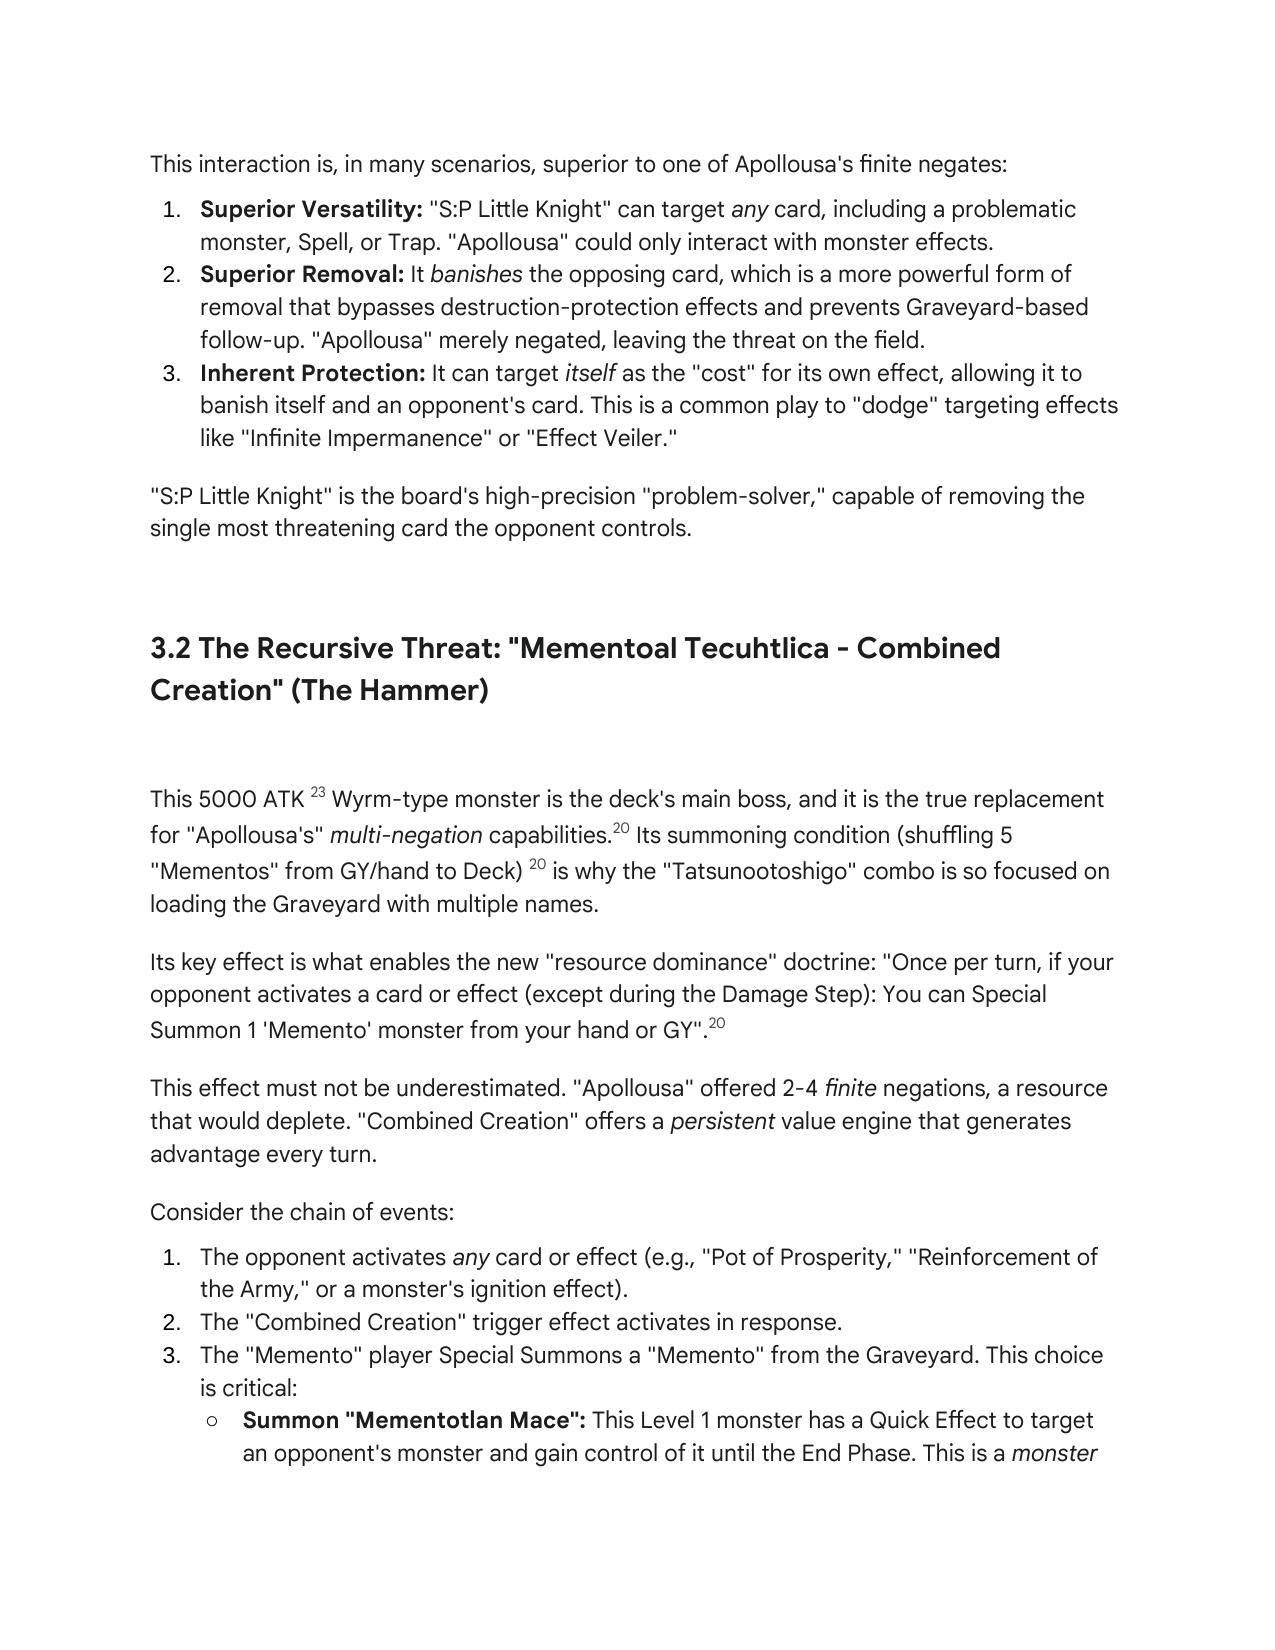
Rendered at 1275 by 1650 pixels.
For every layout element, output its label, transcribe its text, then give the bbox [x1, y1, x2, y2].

text This interaction is, in many scenarios, superior to one of Apollousa's finite negates: [150, 150, 1125, 179]
list Superior Versatility: "S:P Little Knight" can target any card, including a problematic monster, Spell, or Trap. "Apollousa" could only interact with monster effects. [162, 195, 1125, 257]
text Consider the chain of events: [150, 1198, 1125, 1226]
text Its key effect is what enables the new "resource dominance" doctrine: "Once per turn, if your opponent activates a card or effect (except during the Damage Step): You can Special Summon 1 'Memento' monster from your hand or GY".20 [150, 948, 1125, 1045]
list The "Memento" player Special Summons a "Memento" from the Graveyard. This choice is critical: [162, 1341, 1125, 1402]
text This 5000 ATK 23 Wyrm-type monster is the deck's main boss, and it is the true replacement for "Apollousa's" multi-negation capabilities.20 Its summoning condition (shuffling 5 "Mementos" from GY/hand to Deck) 20 is why the "Tatsunootoshigo" combo is so focused on loading the Graveyard with multiple names. [150, 783, 1125, 919]
text "S:P Little Knight" is the board's high-precision "problem-solver," capable of removing the single most threatening card the opponent controls. [150, 482, 1125, 543]
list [205, 1406, 1125, 1468]
subtitle 3.2 The Recursive Threat: "Mementoal Tecuhtlica - Combined Creation" (The Hammer) [150, 630, 1125, 708]
text This effect must not be underestimated. "Apollousa" offered 2-4 finite negations, a resource that would deplete. "Combined Creation" offers a persistent value engine that generates advantage every turn. [150, 1074, 1125, 1169]
list The opponent activates any card or effect (e.g., "Pot of Prosperity," "Reinforcement of the Army," or a monster's ignition effect). [162, 1243, 1125, 1304]
list Inherent Protection: It can target itself as the "cost" for its own effect, allowing it to banish itself and an opponent's card. This is a common play to "dodge" targeting effects like "Infinite Impermanence" or "Effect Veiler." [162, 359, 1125, 453]
list Superior Removal: It banishes the opposing card, which is a more powerful form of removal that bypasses destruction-protection effects and prevents Graveyard-based follow-up. "Apollousa" merely negated, leaving the threat on the field. [162, 261, 1125, 355]
list The "Combined Creation" trigger effect activates in response. [162, 1308, 1125, 1337]
